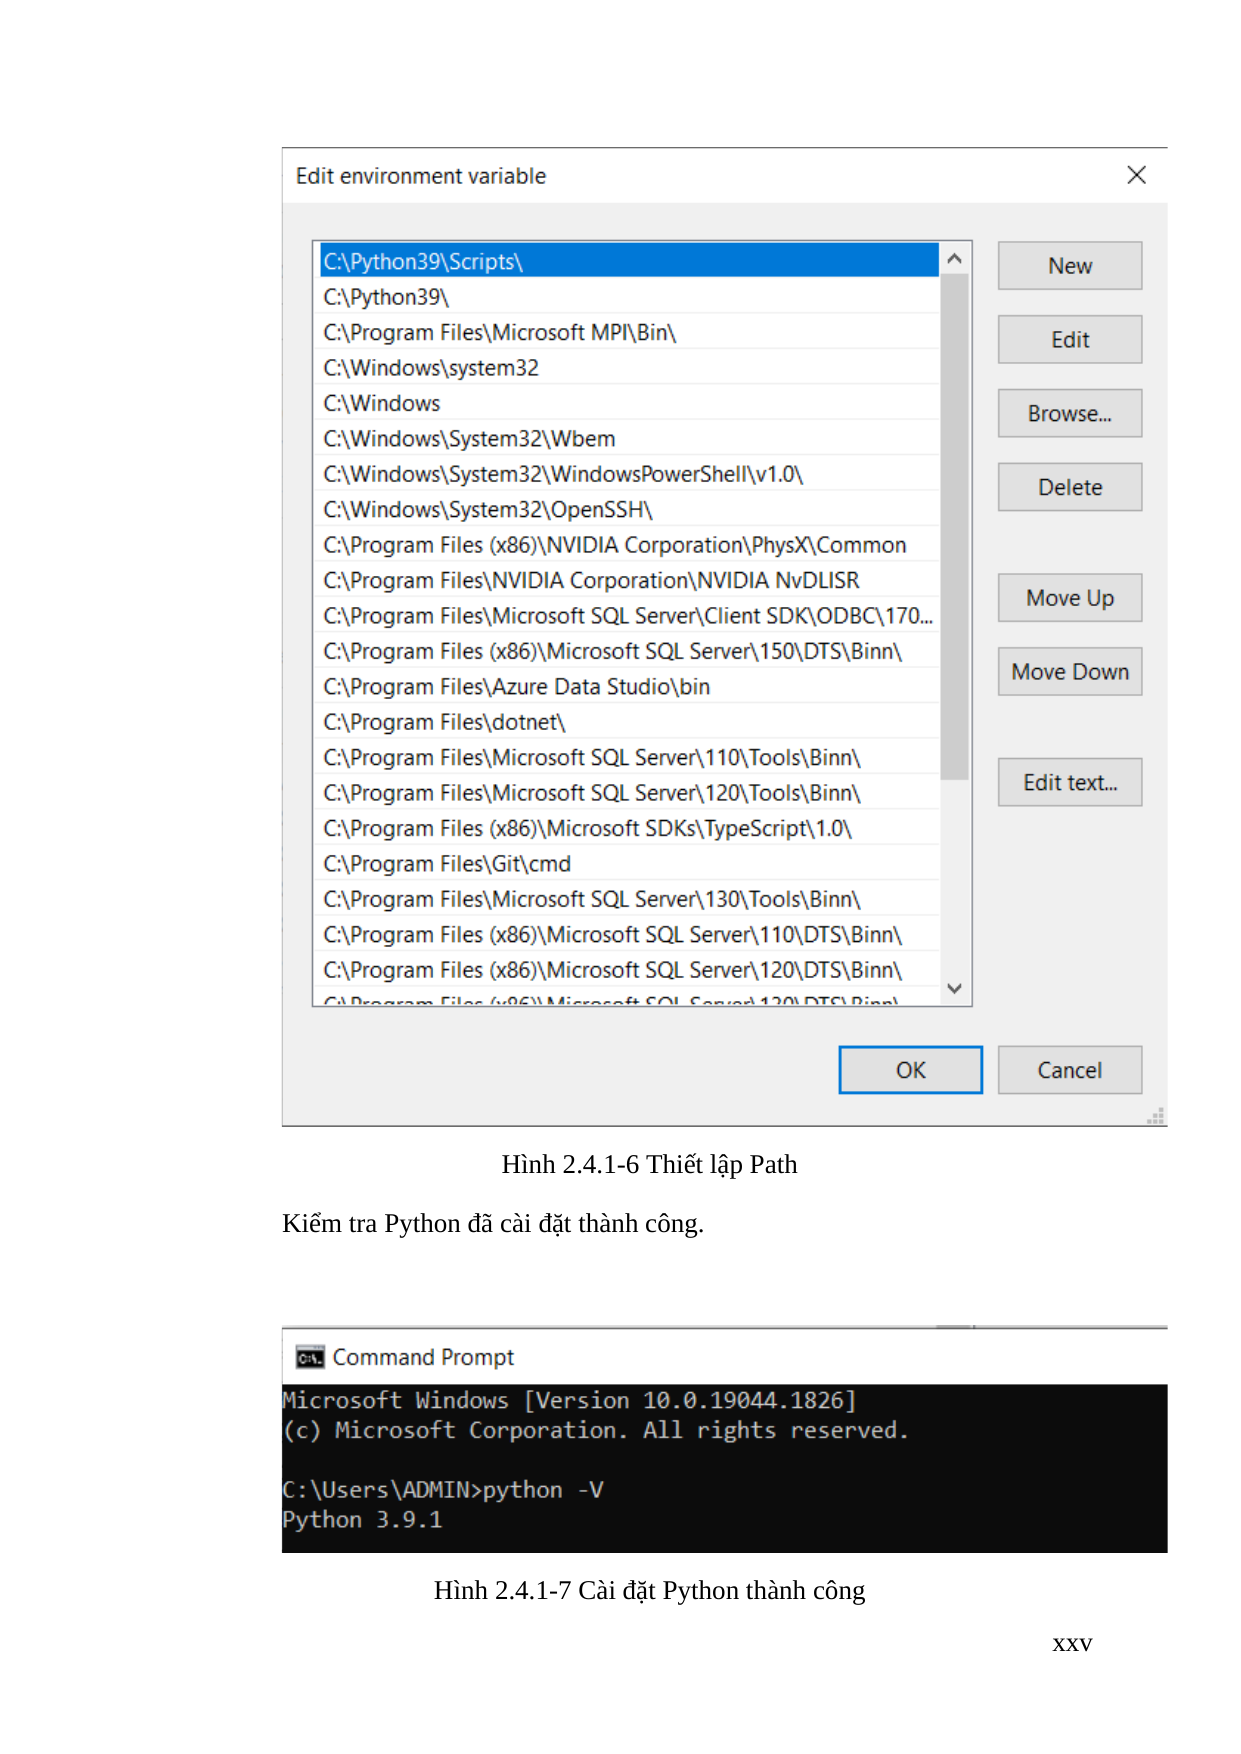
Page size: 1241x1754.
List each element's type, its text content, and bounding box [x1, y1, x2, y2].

picture [281, 147, 1168, 1127]
text Hình 2.4.1-3 Thiết lập Path [207, 1148, 1092, 1179]
text Kiểm tra Python đã cài đặt thành công. [207, 1207, 1092, 1238]
picture [281, 1325, 1168, 1553]
text Hình 2.4.1-4 Cài đặt Python thành công [207, 1574, 1092, 1606]
